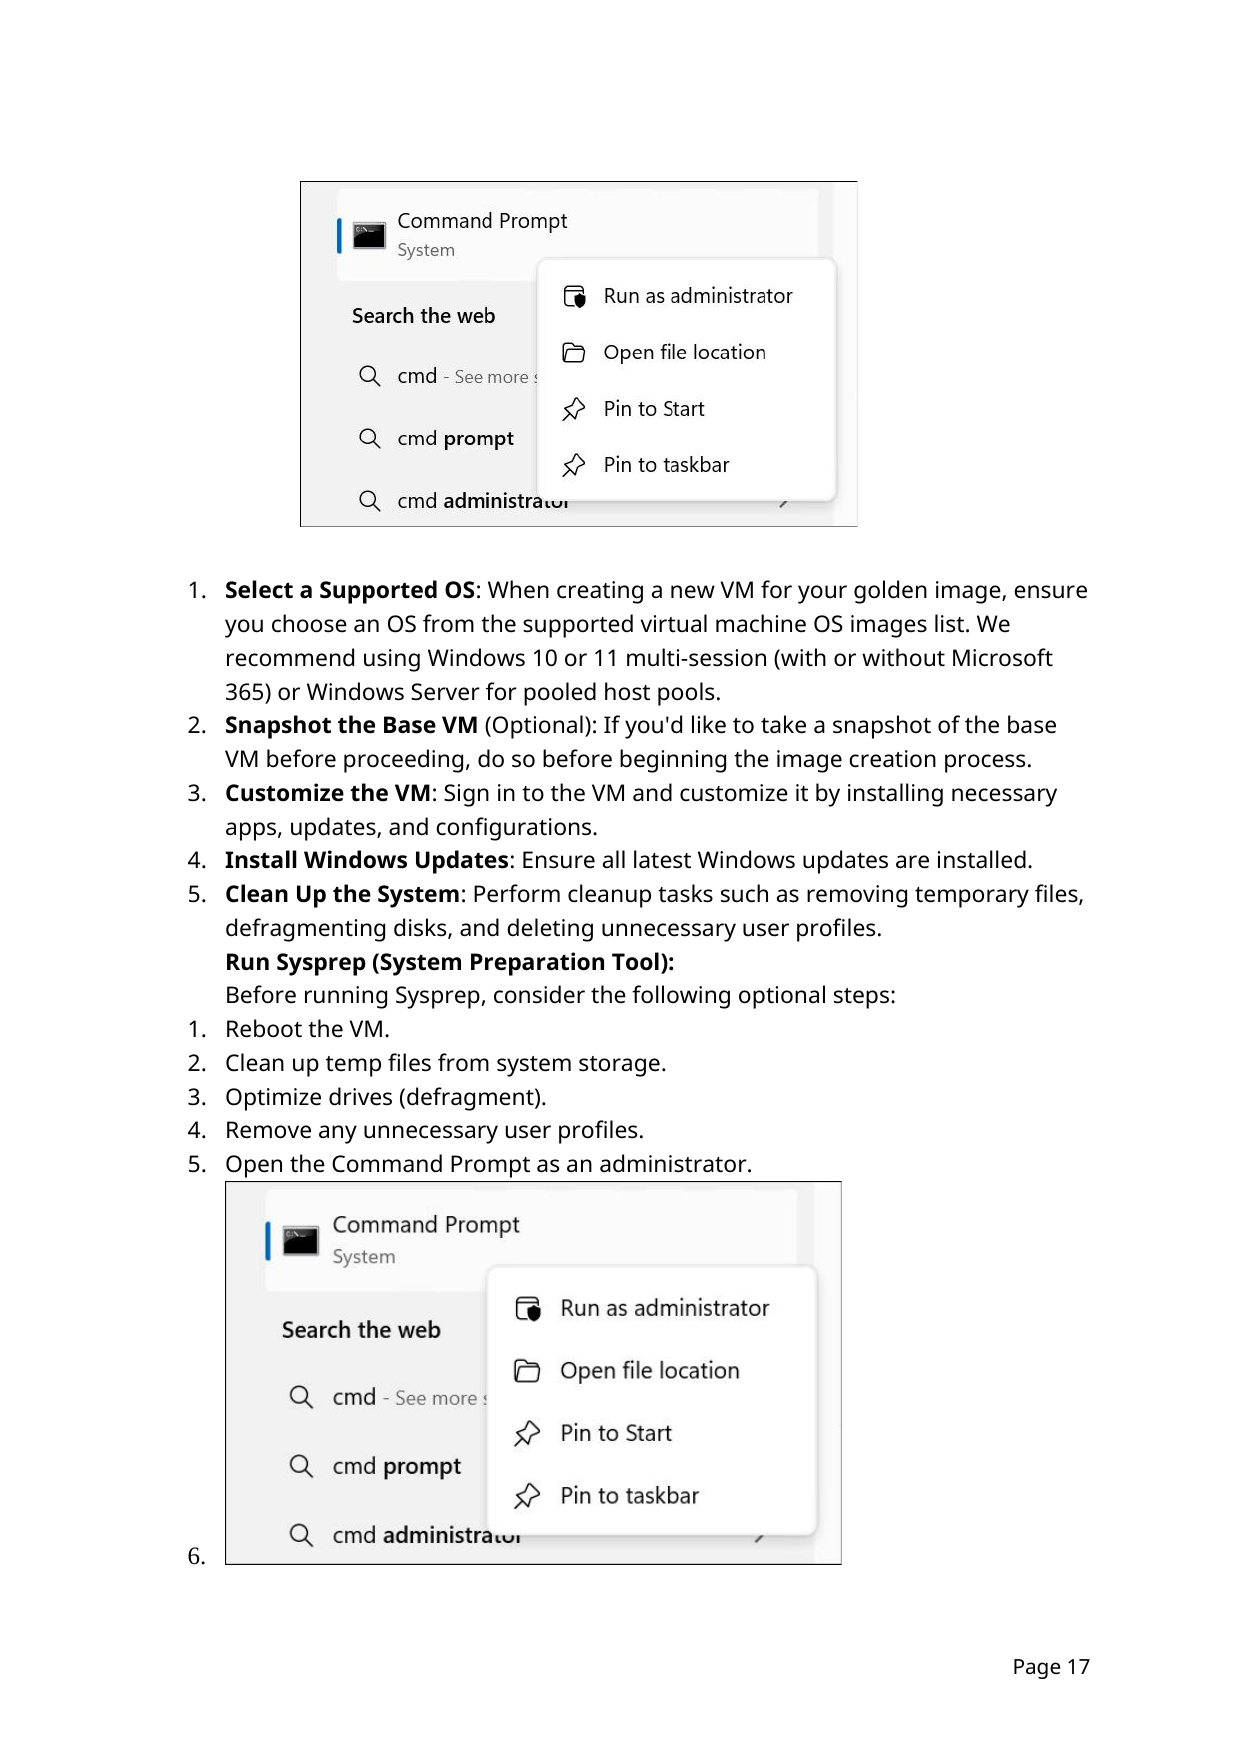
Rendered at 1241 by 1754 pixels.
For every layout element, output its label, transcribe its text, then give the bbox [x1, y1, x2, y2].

list Remove any unnecessary user profiles. [187, 1114, 1090, 1146]
list Run Sysprep (System Preparation Tool): [225, 946, 1090, 977]
picture [300, 181, 858, 527]
list Clean up temp files from system storage. [187, 1047, 1090, 1078]
list Snapshot the Base VM (Optional): If you'd like to take a snapshot of the base VM before proceeding, do so before beginning the image creation process. [187, 709, 1090, 774]
list Open the Command Prompt as an administrator. [187, 1148, 1090, 1179]
list Optimize drives (defragment). [187, 1081, 1090, 1112]
list Clean Up the System: Perform cleanup tasks such as removing temporary files, defragmenting disks, and deleting unnecessary user profiles. [187, 878, 1090, 943]
list Customize the VM: Sign in to the VM and customize it by installing necessary apps, updates, and configurations. [187, 777, 1090, 842]
list Before running Sysprep, consider the following optional steps: [225, 979, 1090, 1011]
list Select a Supported OS: When creating a new VM for your golden image, ensure you choose an OS from the supported virtual machine OS images list. We recommend using Windows 10 or 11 multi-session (with or without Microsoft 365) or Windows Server for pooled host pools. [187, 574, 1090, 707]
picture [225, 1181, 842, 1565]
list Reboot the VM. [187, 1013, 1090, 1044]
list Install Windows Updates: Ensure all latest Windows updates are installed. [187, 844, 1090, 876]
